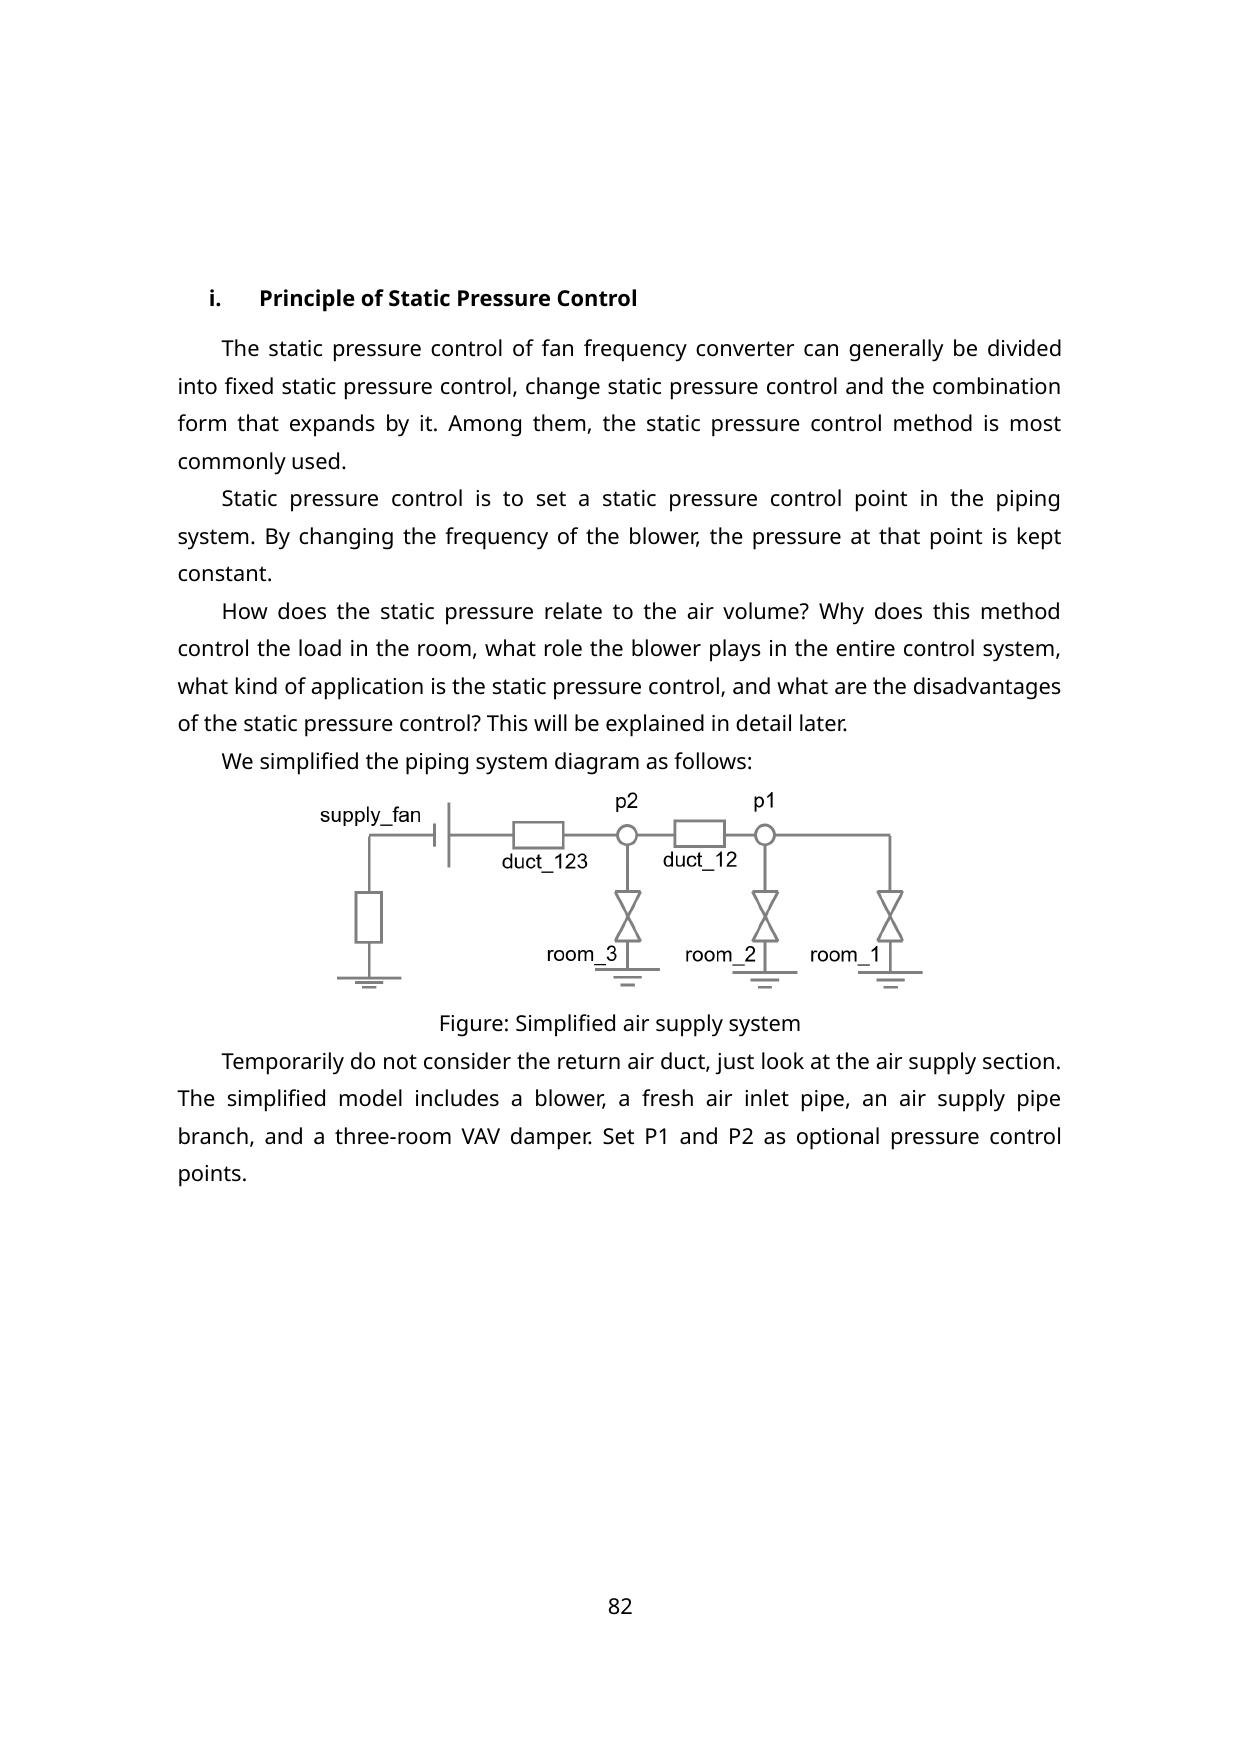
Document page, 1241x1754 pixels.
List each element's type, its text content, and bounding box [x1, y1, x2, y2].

text Static pressure control is to set a static pressure control point in the piping system. By changing the frequency of the blower, the pressure at that point is kept constant. [177, 479, 1063, 592]
text Figure: Simplified air supply system [177, 1004, 1063, 1042]
subtitle Principle of Static Pressure Control [221, 279, 1063, 317]
text The static pressure control of fan frequency converter can generally be divided into fixed static pressure control, change static pressure control and the combination form that expands by it. Among them, the static pressure control method is most commonly used. [177, 329, 1063, 479]
picture [307, 779, 933, 999]
text Temporarily do not consider the return air duct, just look at the air supply section. The simplified model includes a blower, a fresh air inlet pipe, an air supply pipe branch, and a three-room VAV damper. Set P1 and P2 as optional pressure control points. [177, 1042, 1063, 1192]
text We simplified the piping system diagram as follows: [177, 742, 1063, 779]
text How does the static pressure relate to the air volume? Why does this method control the load in the room, what role the blower plays in the entire control system, what kind of application is the static pressure control, and what are the disadvantages of the static pressure control? This will be explained in detail later. [177, 592, 1063, 742]
